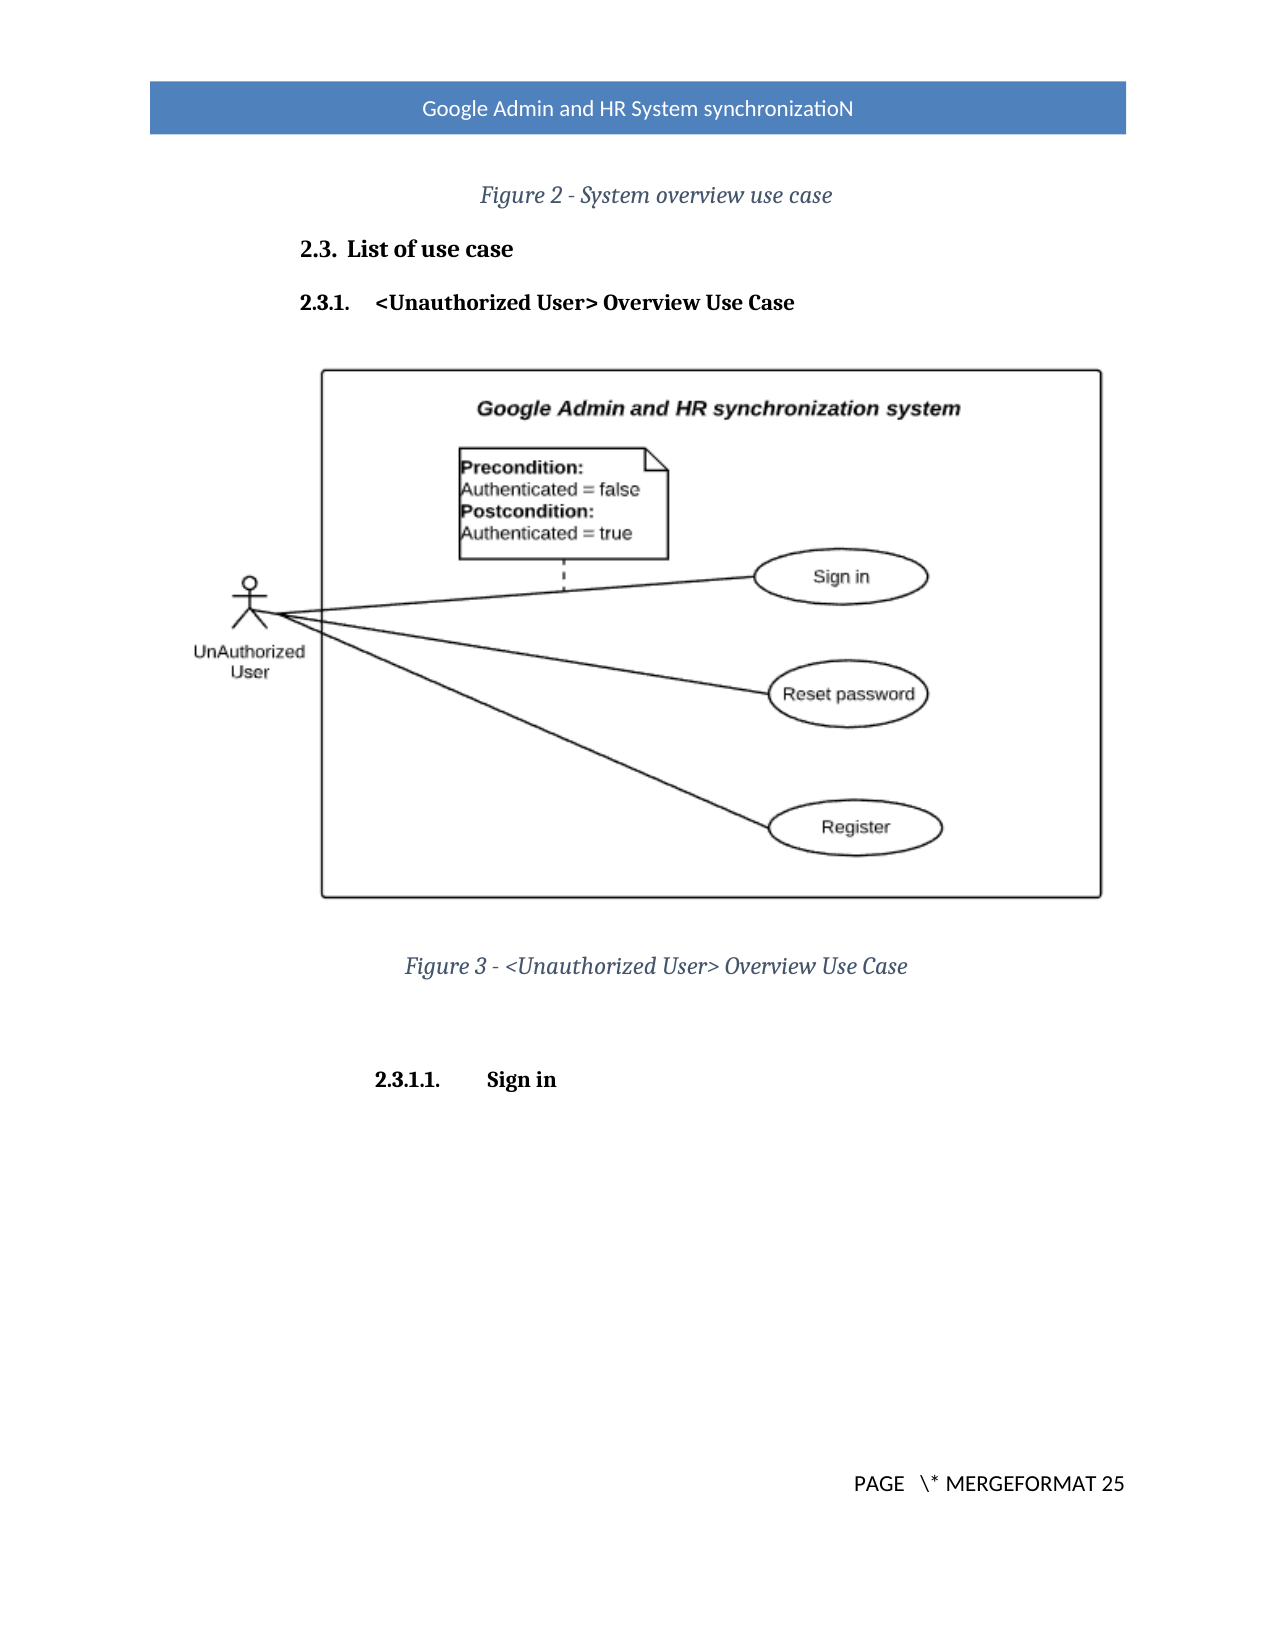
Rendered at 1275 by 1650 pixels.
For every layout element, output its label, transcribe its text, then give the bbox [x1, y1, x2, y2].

picture [187, 348, 1126, 919]
subtitle <Unauthorized User> Overview Use Case [300, 289, 1125, 316]
subtitle Sign in [375, 1067, 1125, 1094]
text Figure 3 - <Unauthorized User> Overview Use Case [187, 952, 1125, 981]
text Figure 2 - System overview use case [187, 181, 1125, 209]
subtitle List of use case [300, 234, 1125, 264]
